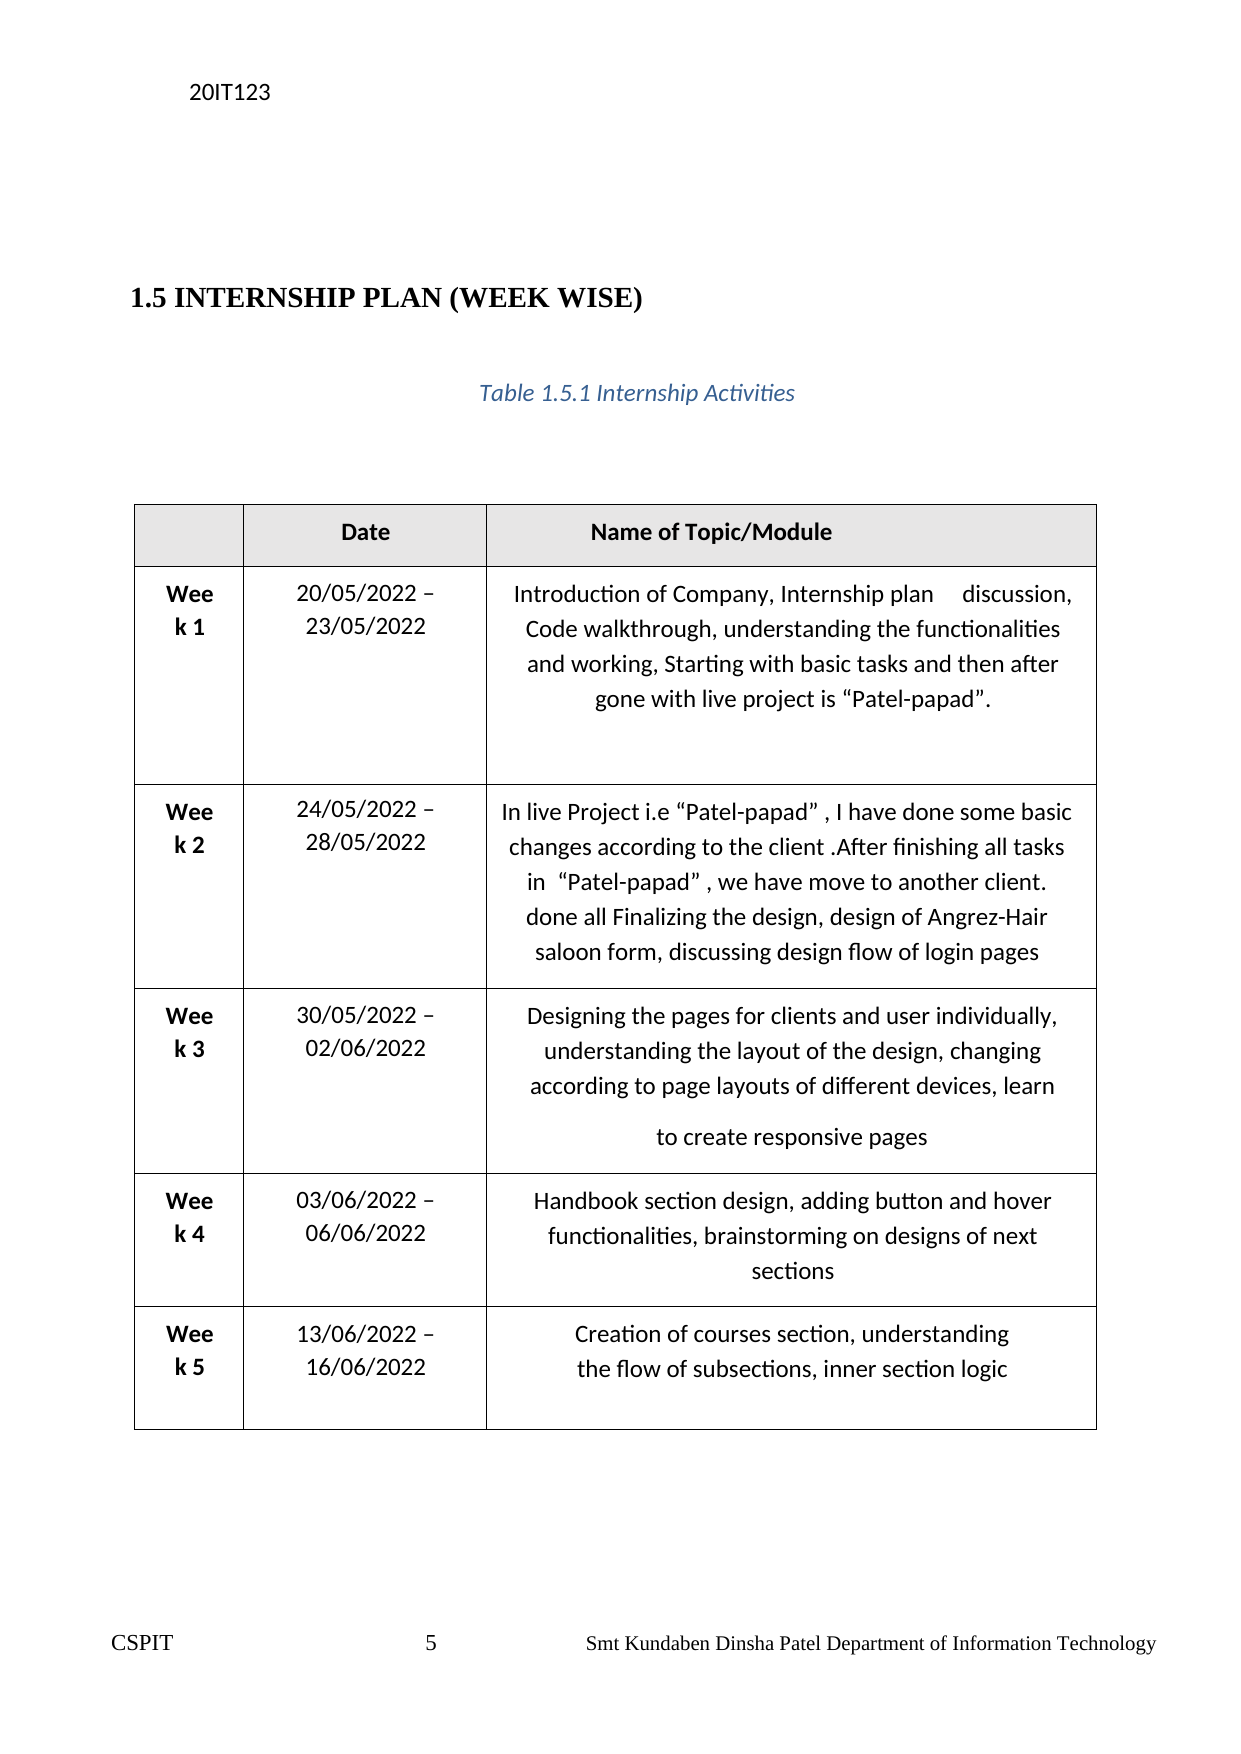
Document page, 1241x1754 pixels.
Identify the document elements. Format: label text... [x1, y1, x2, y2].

table_header Date [244, 505, 486, 566]
table_cell Handbook section design, adding button and hover functionalities, brainstorming on designs of next sections [487, 1174, 1096, 1306]
table_cell Week 5 [135, 1307, 243, 1429]
table_cell Week 2 [135, 785, 243, 988]
table_cell Creation of courses section, understanding the flow of subsections, inner section logic [487, 1307, 1096, 1429]
table_cell 30/05/2022 – 02/06/2022 [244, 989, 486, 1173]
table_header [135, 505, 243, 566]
table_cell 24/05/2022 – 28/05/2022 [244, 785, 486, 988]
table_cell Week 3 [135, 989, 243, 1173]
table_cell 20/05/2022 – 23/05/2022 [244, 567, 486, 784]
table_header Name of Topic/Module [487, 505, 1096, 566]
table_cell Week 4 [135, 1174, 243, 1306]
text Table 1.5.1 Internship Activities [402, 377, 874, 408]
table_cell Introduction of Company, Internship plan discussion, Code walkthrough, understanding the functionalities and working, Starting with basic tasks and then after gone with live project is “Patel-papad”. [487, 567, 1096, 784]
table_cell 03/06/2022 – 06/06/2022 [244, 1174, 486, 1306]
table_cell In live Project i.e “Patel-papad” , I have done some basic changes according to the client .After finishing all tasks in “Patel-papad” , we have move to another client. done all Finalizing the design, design of Angrez-Hair saloon form, discussing design flow of login pages [487, 785, 1096, 988]
table_cell 13/06/2022 – 16/06/2022 [244, 1307, 486, 1429]
list INTERNSHIP PLAN (WEEK WISE) [130, 280, 1163, 313]
table_cell Week 1 [135, 567, 243, 784]
table_cell Designing the pages for clients and user individually, understanding the layout of the design, changing according to page layouts of different devices, learn to create responsive pages [487, 989, 1096, 1173]
